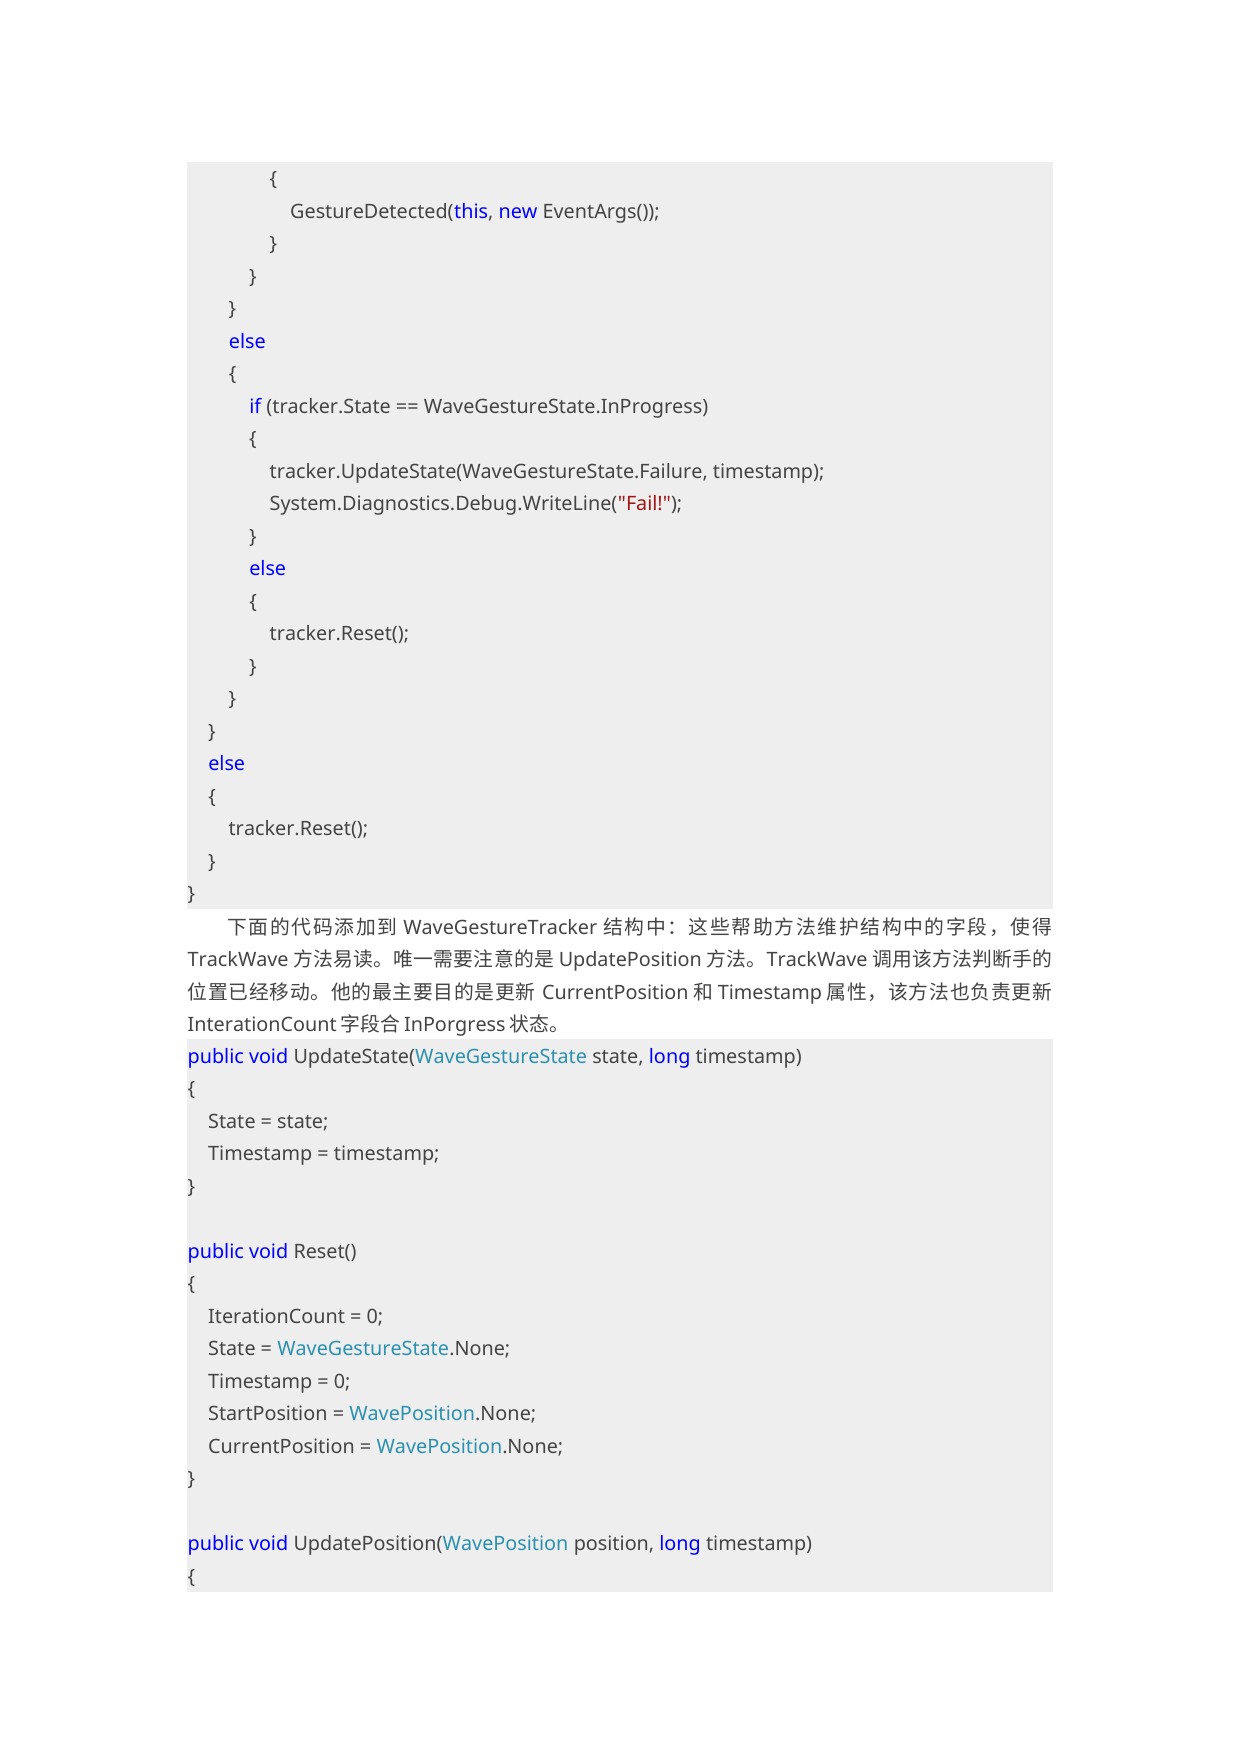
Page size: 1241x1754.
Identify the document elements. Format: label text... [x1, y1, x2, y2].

text Timestamp = timestamp; [187, 1137, 1053, 1169]
text public void Reset() [187, 1234, 1053, 1267]
text else [187, 324, 1053, 357]
text } [187, 844, 1053, 877]
text { [187, 422, 1053, 454]
text } [187, 714, 1053, 747]
text { [187, 779, 1053, 812]
text } [187, 519, 1053, 552]
text GestureDetected(this, new EventArgs()); [187, 194, 1053, 227]
text 下面的代码添加到WaveGestureTracker结构中：这些帮助方法维护结构中的字段，使得TrackWave方法易读。唯一需要注意的是UpdatePosition方法。TrackWave调用该方法判断手的位置已经移动。他的最主要目的是更新CurrentPosition和Timestamp属性，该方法也负责更新InterationCount字段合InPorgress状态。 [187, 909, 1053, 1039]
text else [187, 747, 1053, 779]
text { [187, 357, 1053, 389]
text public void UpdateState(WaveGestureState state, long timestamp) [187, 1039, 1053, 1072]
text { [187, 1559, 1053, 1592]
text if (tracker.State == WaveGestureState.InProgress) [187, 389, 1053, 422]
text { [187, 1072, 1053, 1104]
text CurrentPosition = WavePosition.None; [187, 1429, 1053, 1462]
text } [187, 227, 1053, 259]
text } [187, 682, 1053, 714]
text } [187, 292, 1053, 324]
text tracker.Reset(); [187, 617, 1053, 649]
text StartPosition = WavePosition.None; [187, 1397, 1053, 1429]
text else [187, 552, 1053, 584]
text } [187, 1169, 1053, 1202]
text } [187, 259, 1053, 292]
text { [187, 162, 1053, 194]
text Timestamp = 0; [187, 1364, 1053, 1397]
text State = WaveGestureState.None; [187, 1332, 1053, 1364]
text } [187, 877, 1053, 909]
text State = state; [187, 1104, 1053, 1137]
text IterationCount = 0; [187, 1299, 1053, 1332]
text public void UpdatePosition(WavePosition position, long timestamp) [187, 1527, 1053, 1559]
text tracker.Reset(); [187, 812, 1053, 844]
text { [187, 1267, 1053, 1299]
text { [187, 584, 1053, 617]
text } [187, 1462, 1053, 1494]
text System.Diagnostics.Debug.WriteLine("Fail!"); [187, 487, 1053, 519]
text tracker.UpdateState(WaveGestureState.Failure, timestamp); [187, 454, 1053, 487]
text } [187, 649, 1053, 682]
